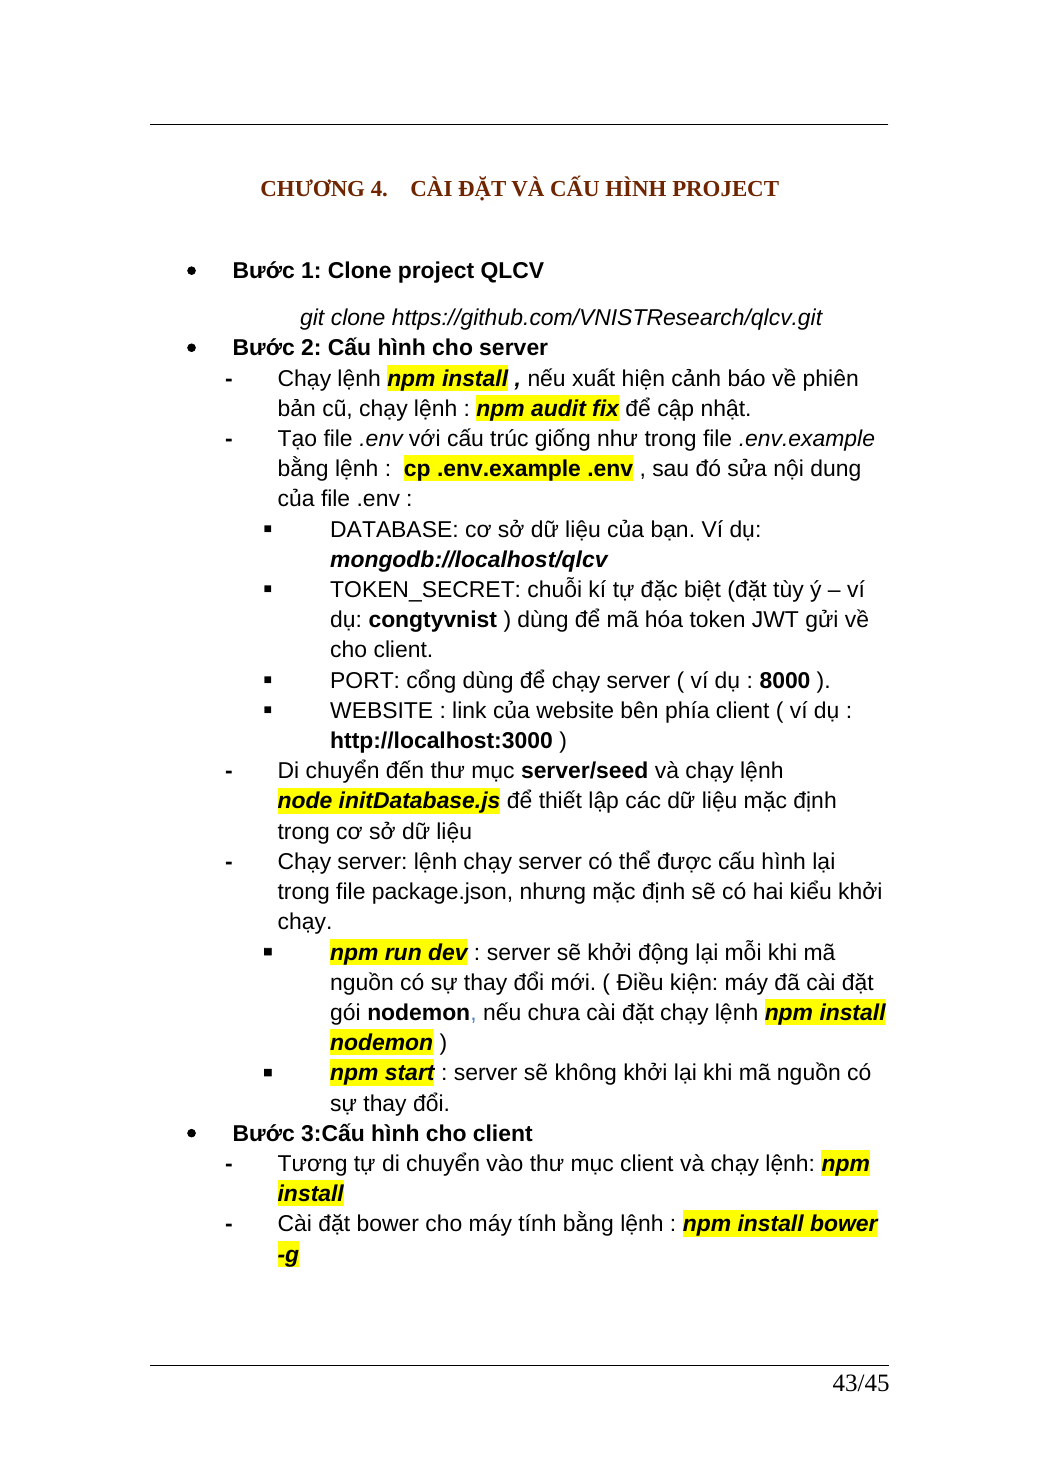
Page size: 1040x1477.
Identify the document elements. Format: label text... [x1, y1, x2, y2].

list TOKEN_SECRET: chuỗi kí tự đặc biệt (đặt tùy ý – ví dụ: congtyvnist ) dùng để mã hóa token JWT gửi về cho client. [262, 576, 889, 663]
list Chạy server: lệnh chạy server có thể được cấu hình lại trong file package.json, nhưng mặc định sẽ có hai kiểu khởi chạy. [225, 848, 889, 934]
text git clone https://github.com/VNISTResearch/qlcv.git [225, 304, 889, 330]
list npm run dev : server sẽ khởi động lại mỗi khi mã nguồn có sự thay đổi mới. ( Điều kiện: máy đã cài đặt gói nodemon, nếu chưa cài đặt chạy lệnh npm install nodemon ) [262, 938, 889, 1055]
list Bước 1: Clone project QLCV [187, 257, 889, 283]
list Bước 3:Cấu hình cho client [187, 1120, 889, 1146]
list WEBSITE : link của website bên phía client ( ví dụ : http://localhost:3000 ) [262, 697, 889, 753]
list npm start : server sẽ không khởi lại khi mã nguồn có sự thay đổi. [262, 1059, 889, 1116]
list Chạy lệnh npm install , nếu xuất hiện cảnh báo về phiên bản cũ, chạy lệnh : npm audit fix để cập nhật. [225, 364, 889, 421]
list PORT: cổng dùng để chạy server ( ví dụ : 8000 ). [262, 667, 889, 693]
list Di chuyển đến thư mục server/seed và chạy lệnh [225, 757, 889, 783]
subtitle Cài đặt và cấu hình project [150, 175, 889, 201]
list DATABASE: cơ sở dữ liệu của bạn. Ví dụ: mongodb://localhost/qlcv [262, 516, 889, 572]
list Tương tự di chuyển vào thư mục client và chạy lệnh: npm install [225, 1150, 889, 1206]
list node initDatabase.js để thiết lập các dữ liệu mặc định trong cơ sở dữ liệu [277, 787, 889, 844]
list Tạo file .env với cấu trúc giống như trong file .env.example bằng lệnh : cp .env.example .env , sau đó sửa nội dung của file .env : [225, 425, 889, 512]
list Bước 2: Cấu hình cho server [187, 334, 889, 361]
list Cài đặt bower cho máy tính bằng lệnh : npm install bower -g [225, 1210, 889, 1267]
